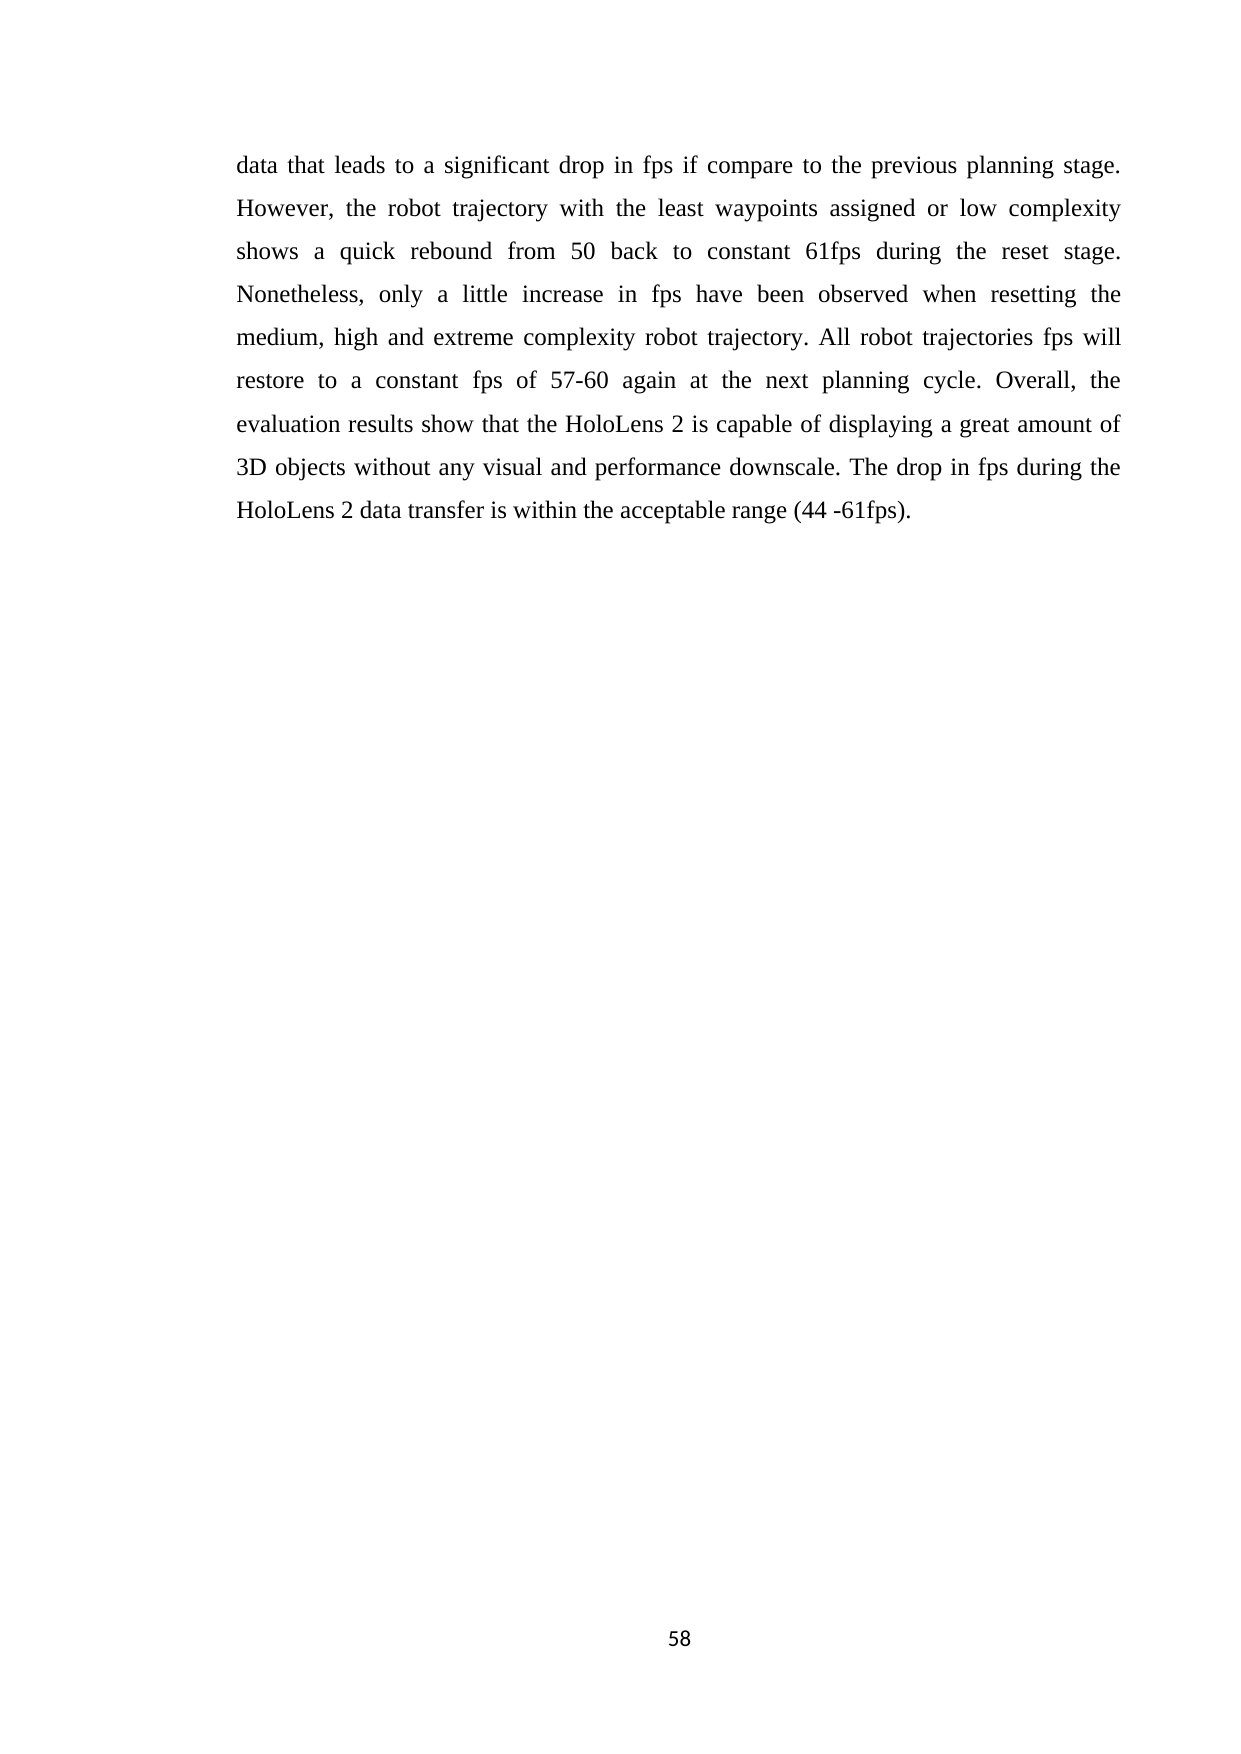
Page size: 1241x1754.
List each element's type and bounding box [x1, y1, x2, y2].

text [236, 150, 1122, 524]
